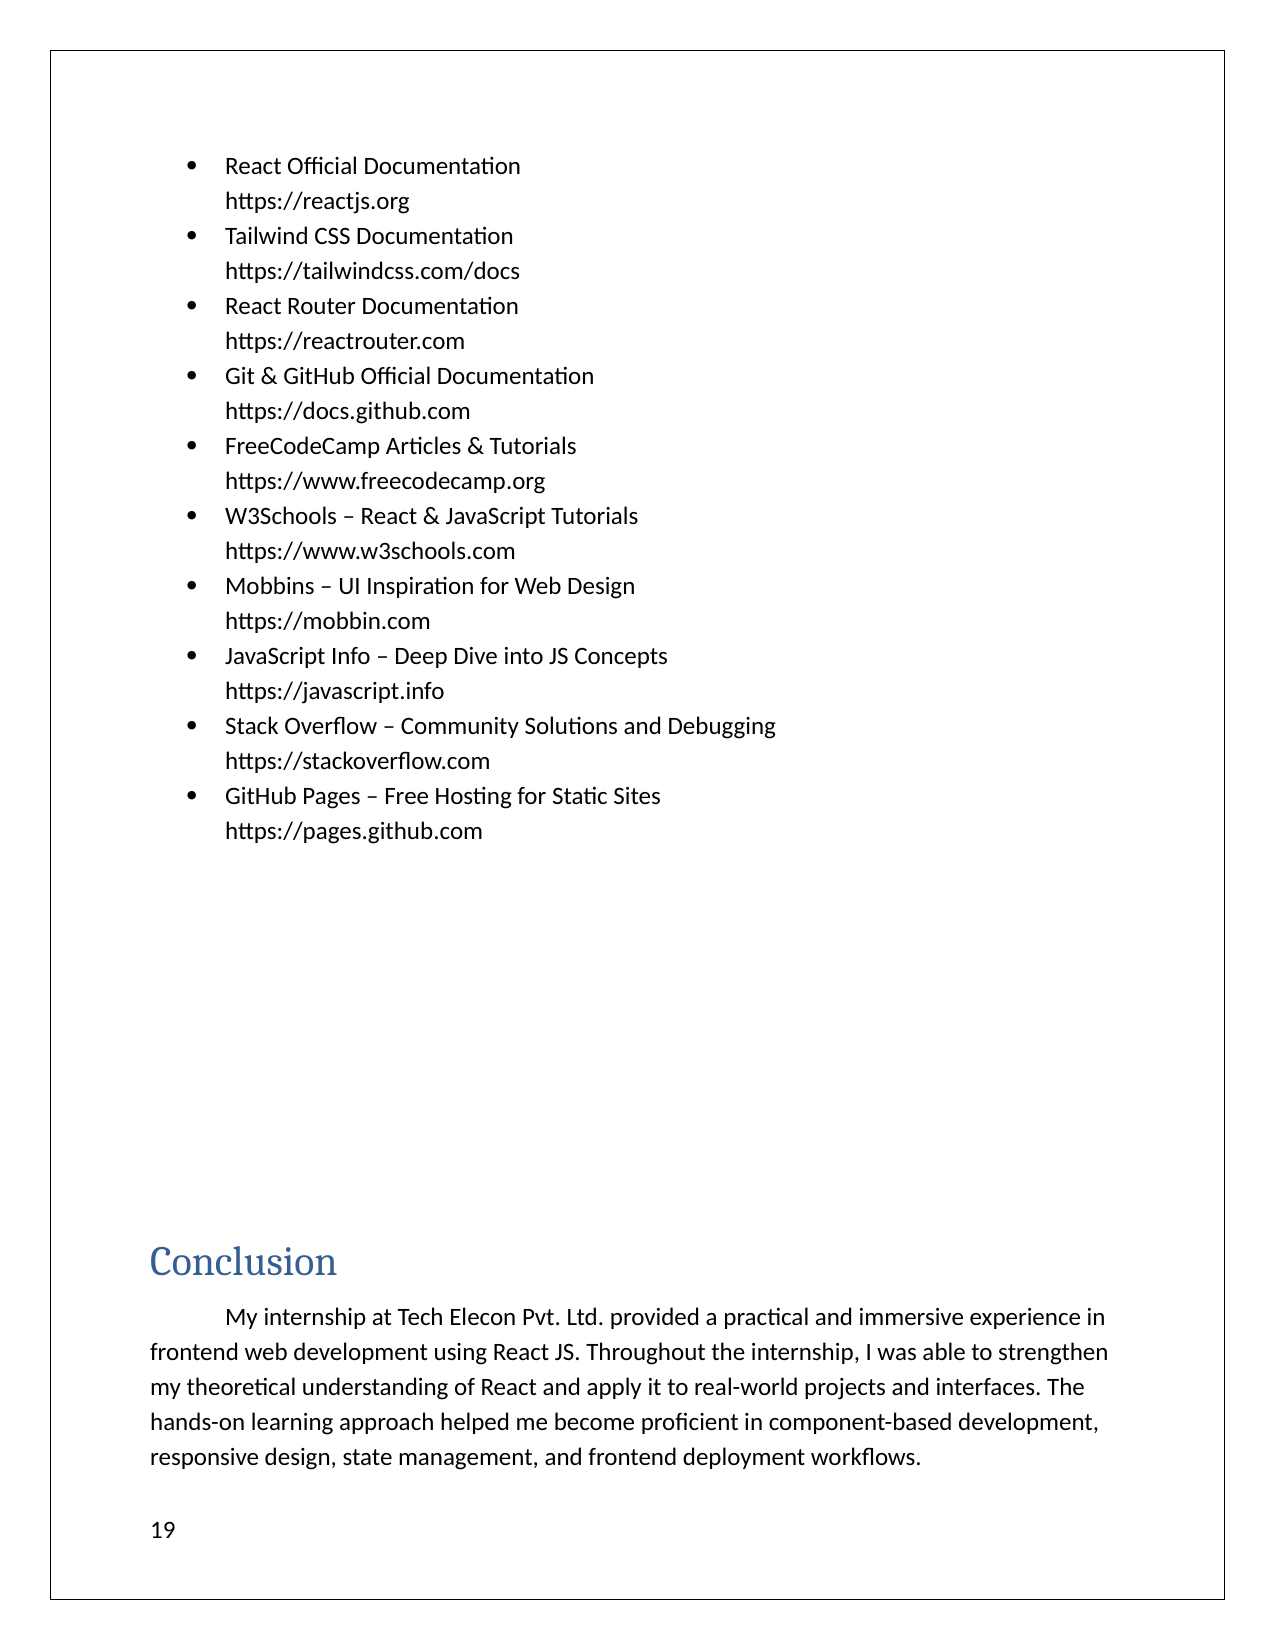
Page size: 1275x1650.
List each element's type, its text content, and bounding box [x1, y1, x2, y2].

list https://www.freecodecamp.org [225, 465, 1125, 496]
list https://mobbin.com [225, 605, 1125, 636]
list Stack Overflow – Community Solutions and Debugging [187, 710, 1125, 741]
text My internship at Tech Elecon Pvt. Ltd. provided a practical and immersive experience in frontend web development using React JS. Throughout the internship, I was able to strengthen my theoretical understanding of React and apply it to real-world projects and interfaces. The hands-on learning approach helped me become proficient in component-based development, responsive design, state management, and frontend deployment workflows. [150, 1301, 1125, 1471]
list React Router Documentation [187, 290, 1125, 321]
list https://reactjs.org [225, 185, 1125, 216]
list Mobbins – UI Inspiration for Web Design [187, 570, 1125, 601]
subtitle Conclusion [150, 1237, 1125, 1285]
list https://stackoverflow.com [225, 745, 1125, 776]
list https://pages.github.com [225, 815, 1125, 846]
list W3Schools – React & JavaScript Tutorials [187, 500, 1125, 531]
list FreeCodeCamp Articles & Tutorials [187, 430, 1125, 461]
list https://tailwindcss.com/docs [225, 255, 1125, 286]
list https://reactrouter.com [225, 325, 1125, 356]
list GitHub Pages – Free Hosting for Static Sites [187, 780, 1125, 811]
list https://www.w3schools.com [225, 535, 1125, 566]
list React Official Documentation [187, 150, 1125, 181]
list Git & GitHub Official Documentation [187, 360, 1125, 391]
list JavaScript Info – Deep Dive into JS Concepts [187, 640, 1125, 671]
list https://javascript.info [225, 675, 1125, 706]
list Tailwind CSS Documentation [187, 220, 1125, 251]
list https://docs.github.com [225, 395, 1125, 426]
